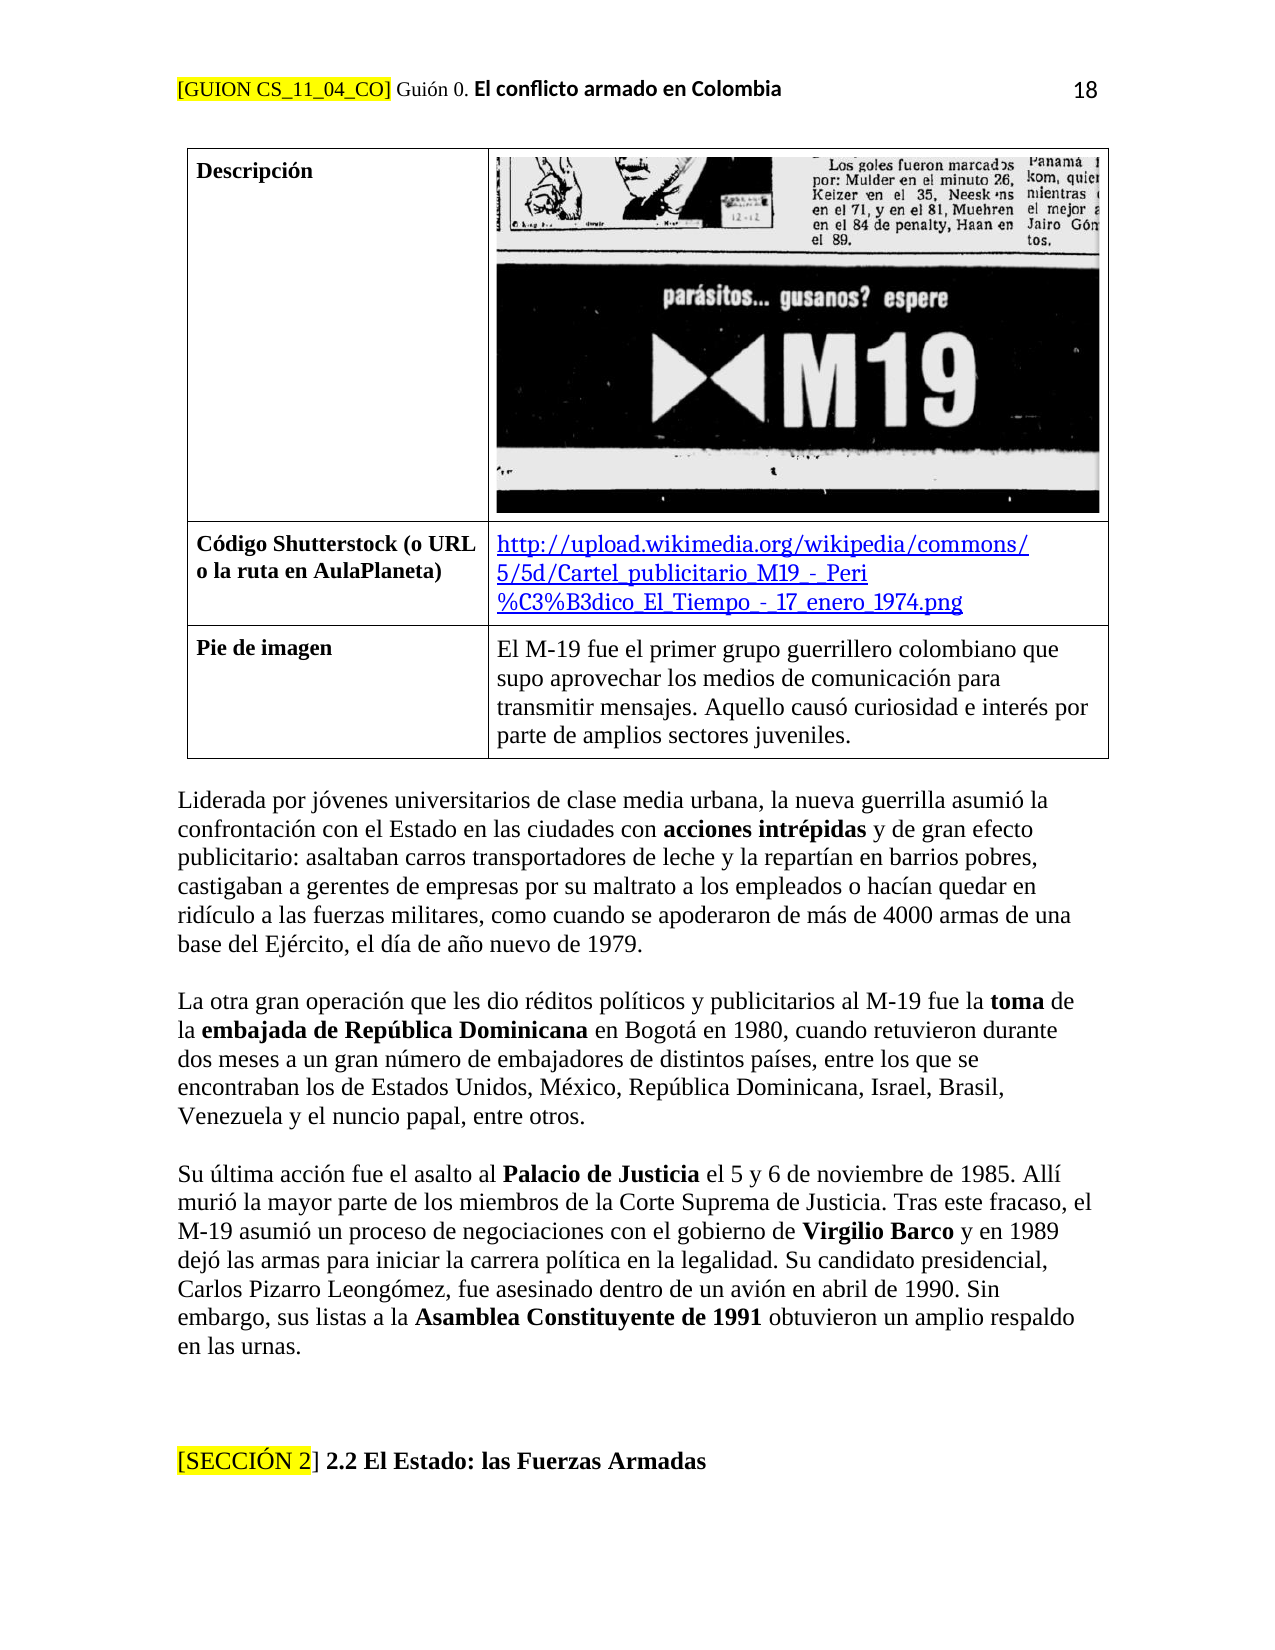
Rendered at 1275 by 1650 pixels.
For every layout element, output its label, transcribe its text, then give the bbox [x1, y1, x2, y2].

table_cell Código Shutterstock (o URL o la ruta en AulaPlaneta) [188, 522, 488, 625]
text [SECCIÓN 2] 2.2 El Estado: las Fuerzas Armadas [311, 1446, 1098, 1475]
text La otra gran operación que les dio réditos políticos y publicitarios al M-19 fue la toma de la embajada de República Dominicana en Bogotá en 1980, cuando retuvieron durante dos meses a un gran número de embajadores de distintos países, entre los que se encontraban los de Estados Unidos, México, República Dominicana, Israel, Brasil, Venezuela y el nuncio papal, entre otros. [177, 986, 1098, 1130]
table_cell Pie de imagen [188, 626, 488, 757]
text Su última acción fue el asalto al Palacio de Justicia el 5 y 6 de noviembre de 1985. Allí murió la mayor parte de los miembros de la Corte Suprema de Justicia. Tras este fracaso, el M-19 asumió un proceso de negociaciones con el gobierno de Virgilio Barco y en 1989 dejó las armas para iniciar la carrera política en la legalidad. Su candidato presidencial, Carlos Pizarro Leongómez, fue asesinado dentro de un avión en abril de 1990. Sin embargo, sus listas a la Asamblea Constituyente de 1991 obtuvieron un amplio respaldo en las urnas. [177, 1159, 1098, 1360]
table_cell El M-19 fue el primer grupo guerrillero colombiano que supo aprovechar los medios de comunicación para transmitir mensajes. Aquello causó curiosidad e interés por parte de amplios sectores juveniles. [489, 626, 1108, 757]
table_cell [489, 149, 1108, 521]
text Liderada por jóvenes universitarios de clase media urbana, la nueva guerrilla asumió la confrontación con el Estado en las ciudades con acciones intrépidas y de gran efecto publicitario: asaltaban carros transportadores de leche y la repartían en barrios pobres, castigaban a gerentes de empresas por su maltrato a los empleados o hacían quedar en ridículo a las fuerzas militares, como cuando se apoderaron de más de 4000 armas de una base del Ejército, el día de año nuevo de 1979. [177, 785, 1098, 957]
table_cell http://upload.wikimedia.org/wikipedia/commons/5/5d/Cartel_publicitario_M19_-_Peri%C3%B3dico_El_Tiempo_-_17_enero_1974.png [489, 522, 1108, 625]
table_cell Descripción [188, 149, 488, 521]
picture [496, 157, 1100, 513]
